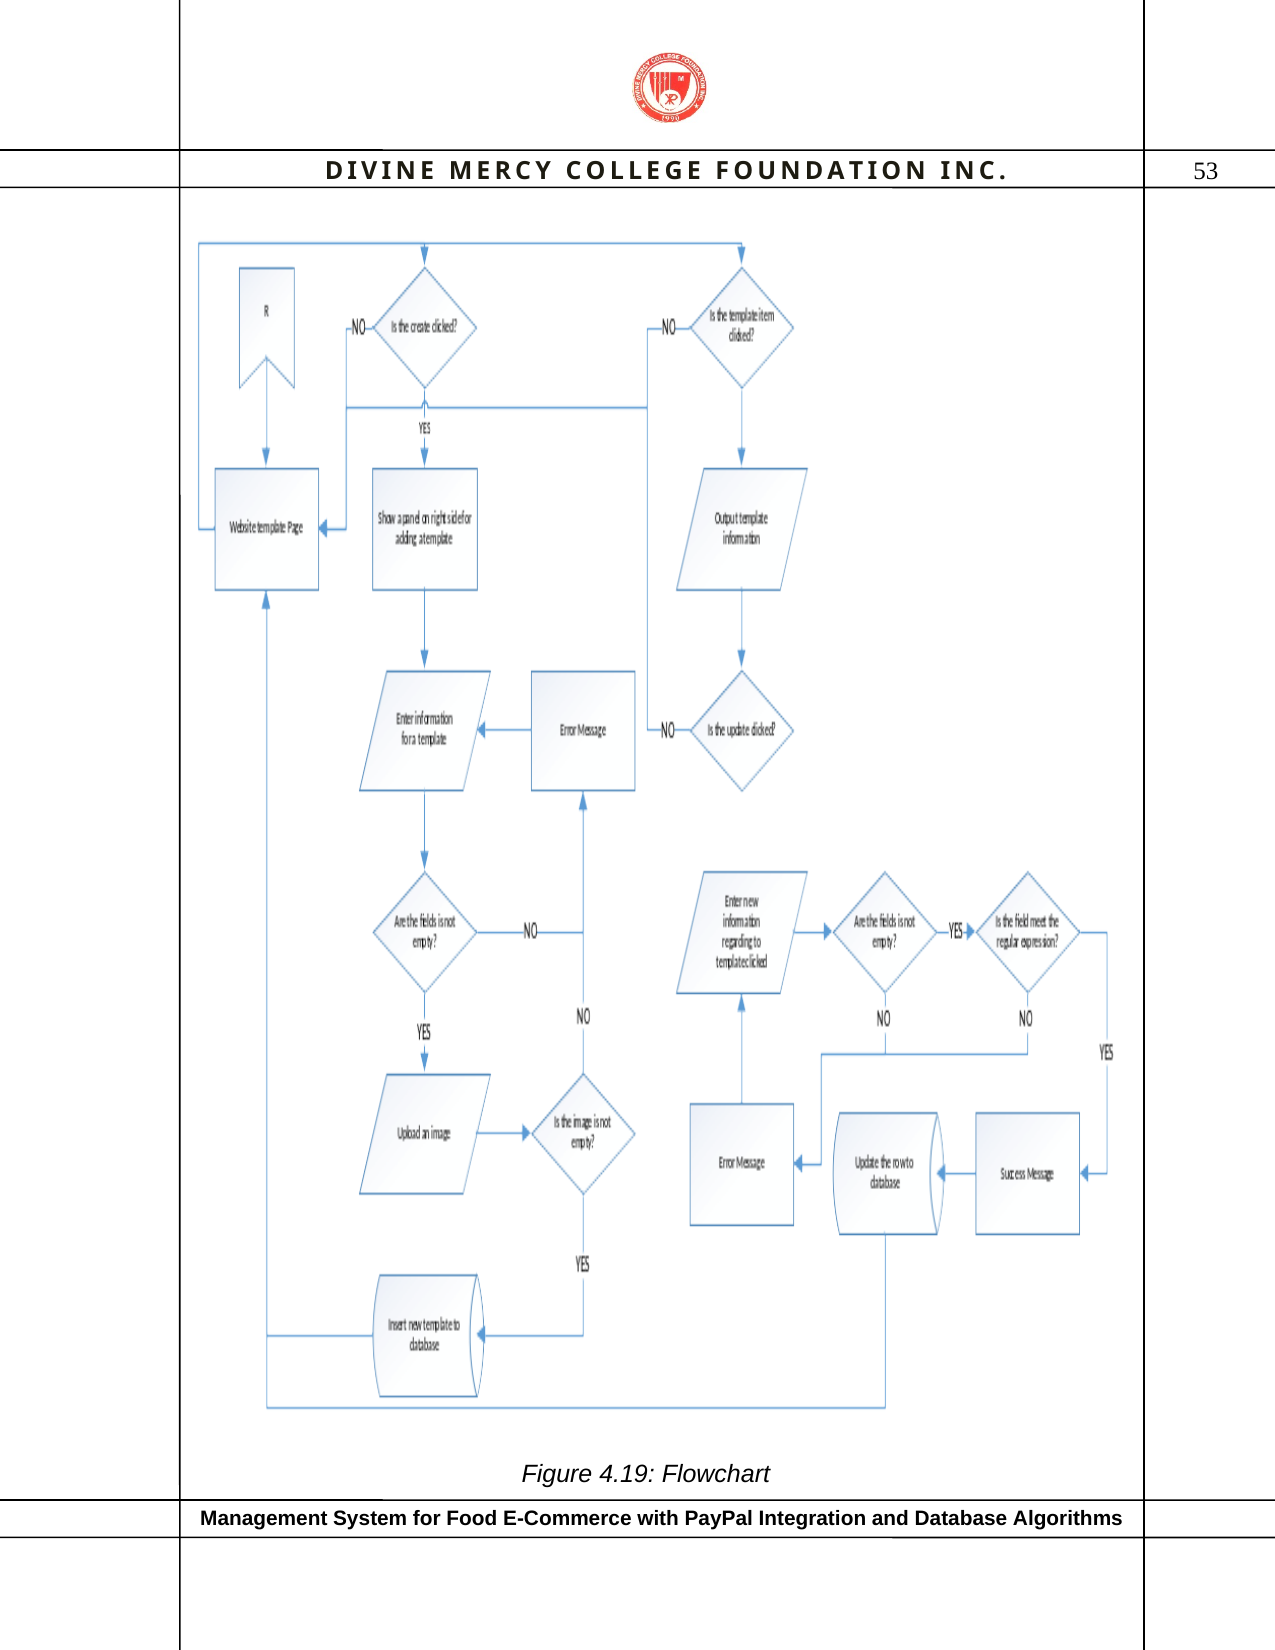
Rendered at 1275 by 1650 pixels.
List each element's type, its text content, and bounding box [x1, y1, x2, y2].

text Figure 4.19: Flowchart [187, 1459, 1106, 1487]
picture [632, 52, 709, 123]
